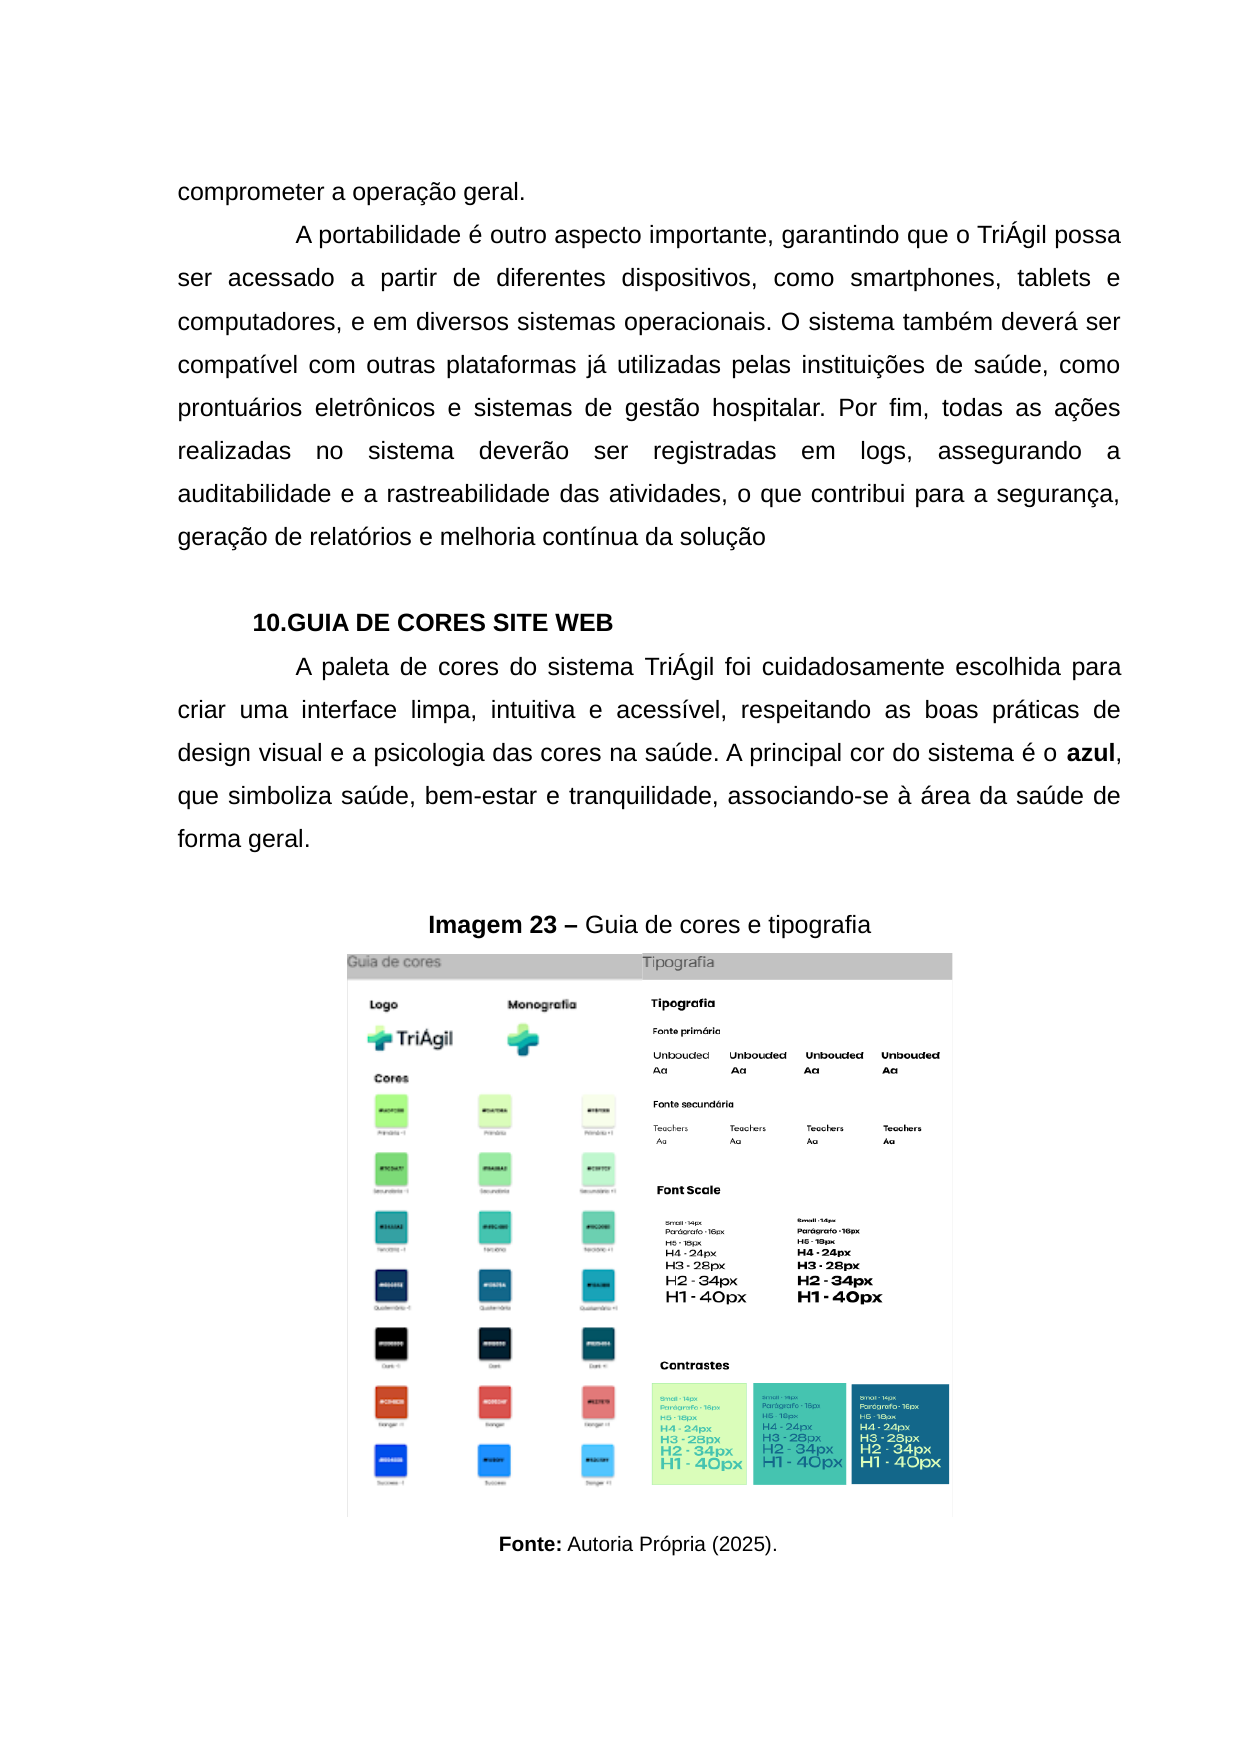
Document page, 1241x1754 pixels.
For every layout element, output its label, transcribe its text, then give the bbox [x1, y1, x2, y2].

text Imagem 23 – Guia de cores e tipografia [177, 910, 1122, 939]
picture [347, 953, 953, 1517]
text 10.GUIA DE CORES SITE WEB [252, 608, 1122, 637]
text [177, 177, 1122, 206]
text A portabilidade é outro aspecto importante, garantindo que o TriÁgil possa ser acessado a partir de diferentes dispositivos, como smartphones, tablets e computadores, e em diversos sistemas operacionais. O sistema também deverá ser compatível com outras plataformas já utilizadas pelas instituições de saúde, como prontuários eletrônicos e sistemas de gestão hospitalar. Por fim, todas as ações realizadas no sistema deverão ser registradas em logs, assegurando a auditabilidade e a rastreabilidade das atividades, o que contribui para a segurança, geração de relatórios e melhoria contínua da solução [177, 220, 1122, 551]
text A paleta de cores do sistema TriÁgil foi cuidadosamente escolhida para criar uma interface limpa, intuitiva e acessível, respeitando as boas práticas de design visual e a psicologia das cores na saúde. A principal cor do sistema é o azul, que simboliza saúde, bem-estar e tranquilidade, associando-se à área da saúde de forma geral. [177, 652, 1122, 853]
text Fonte: Autoria Própria (2025). [177, 1531, 1099, 1555]
